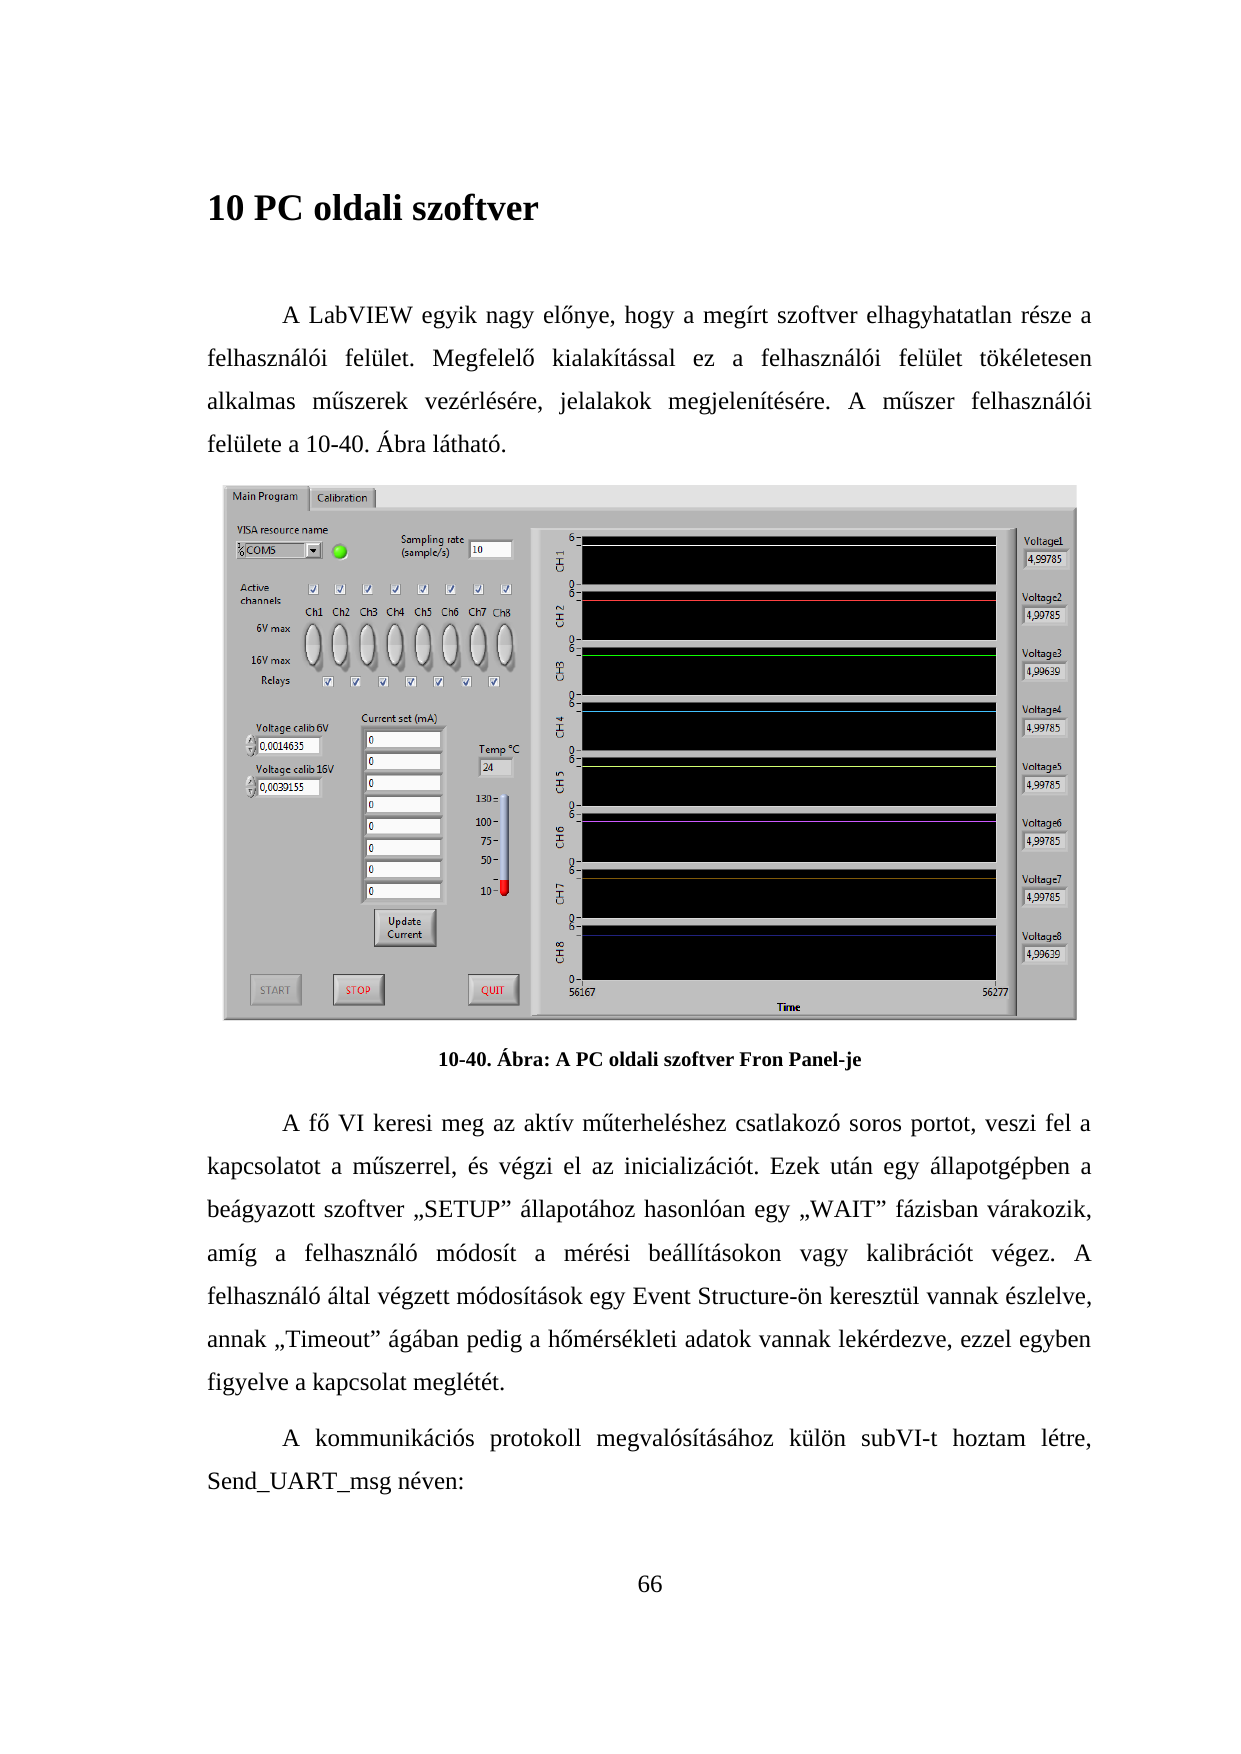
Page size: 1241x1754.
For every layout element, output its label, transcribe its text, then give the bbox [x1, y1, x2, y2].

picture [222, 485, 1077, 1021]
subtitle PC oldali szoftver [207, 185, 1092, 228]
text A kommunikációs protokoll megvalósításához külön subVI-t hoztam létre, Send_UART_msg néven: [207, 1423, 1092, 1494]
text A fő VI keresi meg az aktív műterheléshez csatlakozó soros portot, veszi fel a kapcsolatot a műszerrel, és végzi el az inicializációt. Ezek után egy állapotgépben a beágyazott szoftver „SETUP” állapotához hasonlóan egy „WAIT” fázisban várakozik, amíg a felhasználó módosít a mérési beállításokon vagy kalibrációt végez. A felhasználó által végzett módosítások egy Event Structure-ön keresztül vannak észlelve, annak „Timeout” ágában pedig a hőmérsékleti adatok vannak lekérdezve, ezzel egyben figyelve a kapcsolat meglétét. [207, 1108, 1092, 1396]
